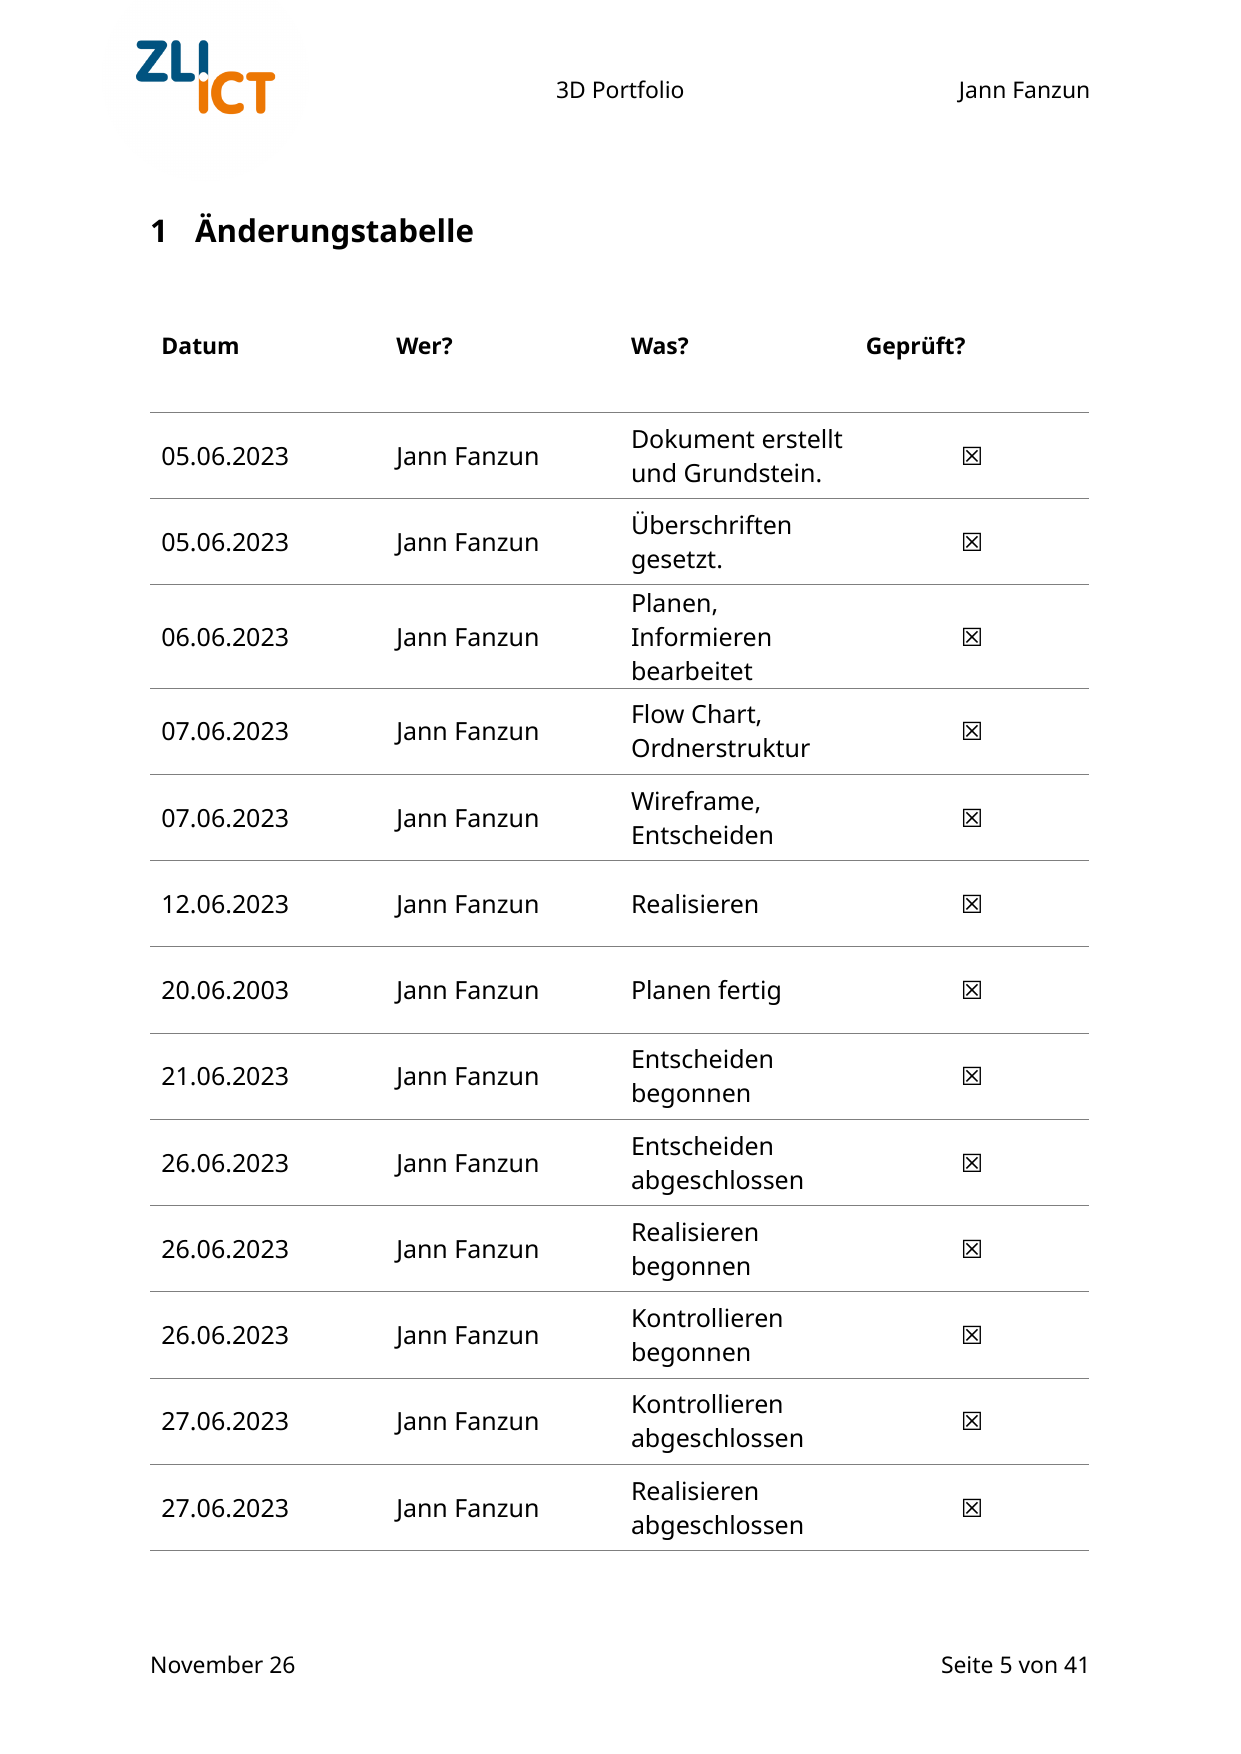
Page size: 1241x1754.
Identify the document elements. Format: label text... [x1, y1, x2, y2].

table_cell Jann Fanzun [385, 585, 619, 687]
table_cell [854, 689, 1089, 774]
table_cell Entscheiden abgeschlossen [620, 1120, 854, 1205]
picture [100, 0, 311, 183]
table_cell Planen, Informieren bearbeitet [620, 585, 854, 687]
table_cell 07.06.2023 [150, 775, 385, 860]
table_header Geprüft? [854, 330, 1089, 361]
table_cell Jann Fanzun [385, 861, 619, 946]
table_cell 05.06.2023 [150, 499, 385, 584]
table_cell Jann Fanzun [385, 1120, 619, 1205]
table_cell Flow Chart, Ordnerstruktur [620, 689, 854, 774]
table_cell Realisieren [620, 861, 854, 946]
table_cell 07.06.2023 [150, 689, 385, 774]
table_cell Jann Fanzun [385, 1379, 619, 1464]
table_cell Jann Fanzun [385, 947, 619, 1032]
table_cell 12.06.2023 [150, 861, 385, 946]
table_cell Jann Fanzun [385, 775, 619, 860]
table_cell 26.06.2023 [150, 1292, 385, 1377]
table_header 05.06.2023 [150, 413, 385, 498]
table_header Jann Fanzun [385, 413, 619, 498]
table_cell Entscheiden begonnen [620, 1034, 854, 1119]
table_header Wer? [385, 330, 619, 361]
table_cell 21.06.2023 [150, 1034, 385, 1119]
table_cell 26.06.2023 [150, 1206, 385, 1291]
table_header Dokument erstellt und Grundstein. [620, 413, 854, 498]
table_cell Planen fertig [620, 947, 854, 1032]
table_cell Realisieren abgeschlossen [620, 1465, 854, 1550]
table_cell Wireframe, Entscheiden [620, 775, 854, 860]
table_cell 06.06.2023 [150, 585, 385, 687]
table_cell Jann Fanzun [385, 689, 619, 774]
table_cell Jann Fanzun [385, 1465, 619, 1550]
table_cell [854, 1034, 1089, 1119]
table_cell 27.06.2023 [150, 1379, 385, 1464]
table_cell Realisieren begonnen [620, 1206, 854, 1291]
table_cell Jann Fanzun [385, 1034, 619, 1119]
table_cell Jann Fanzun [385, 1206, 619, 1291]
table_cell Kontrollieren abgeschlossen [620, 1379, 854, 1464]
table_cell Überschriften gesetzt. [620, 499, 854, 584]
table_cell Jann Fanzun [385, 1292, 619, 1377]
table_cell Kontrollieren begonnen [620, 1292, 854, 1377]
table_cell 26.06.2023 [150, 1120, 385, 1205]
table_cell 27.06.2023 [150, 1465, 385, 1550]
table_cell 20.06.2003 [150, 947, 385, 1032]
table_header Was? [620, 330, 854, 361]
subtitle Änderungstabelle [150, 209, 1090, 251]
table_cell Jann Fanzun [385, 499, 619, 584]
table_header Datum [150, 330, 385, 361]
